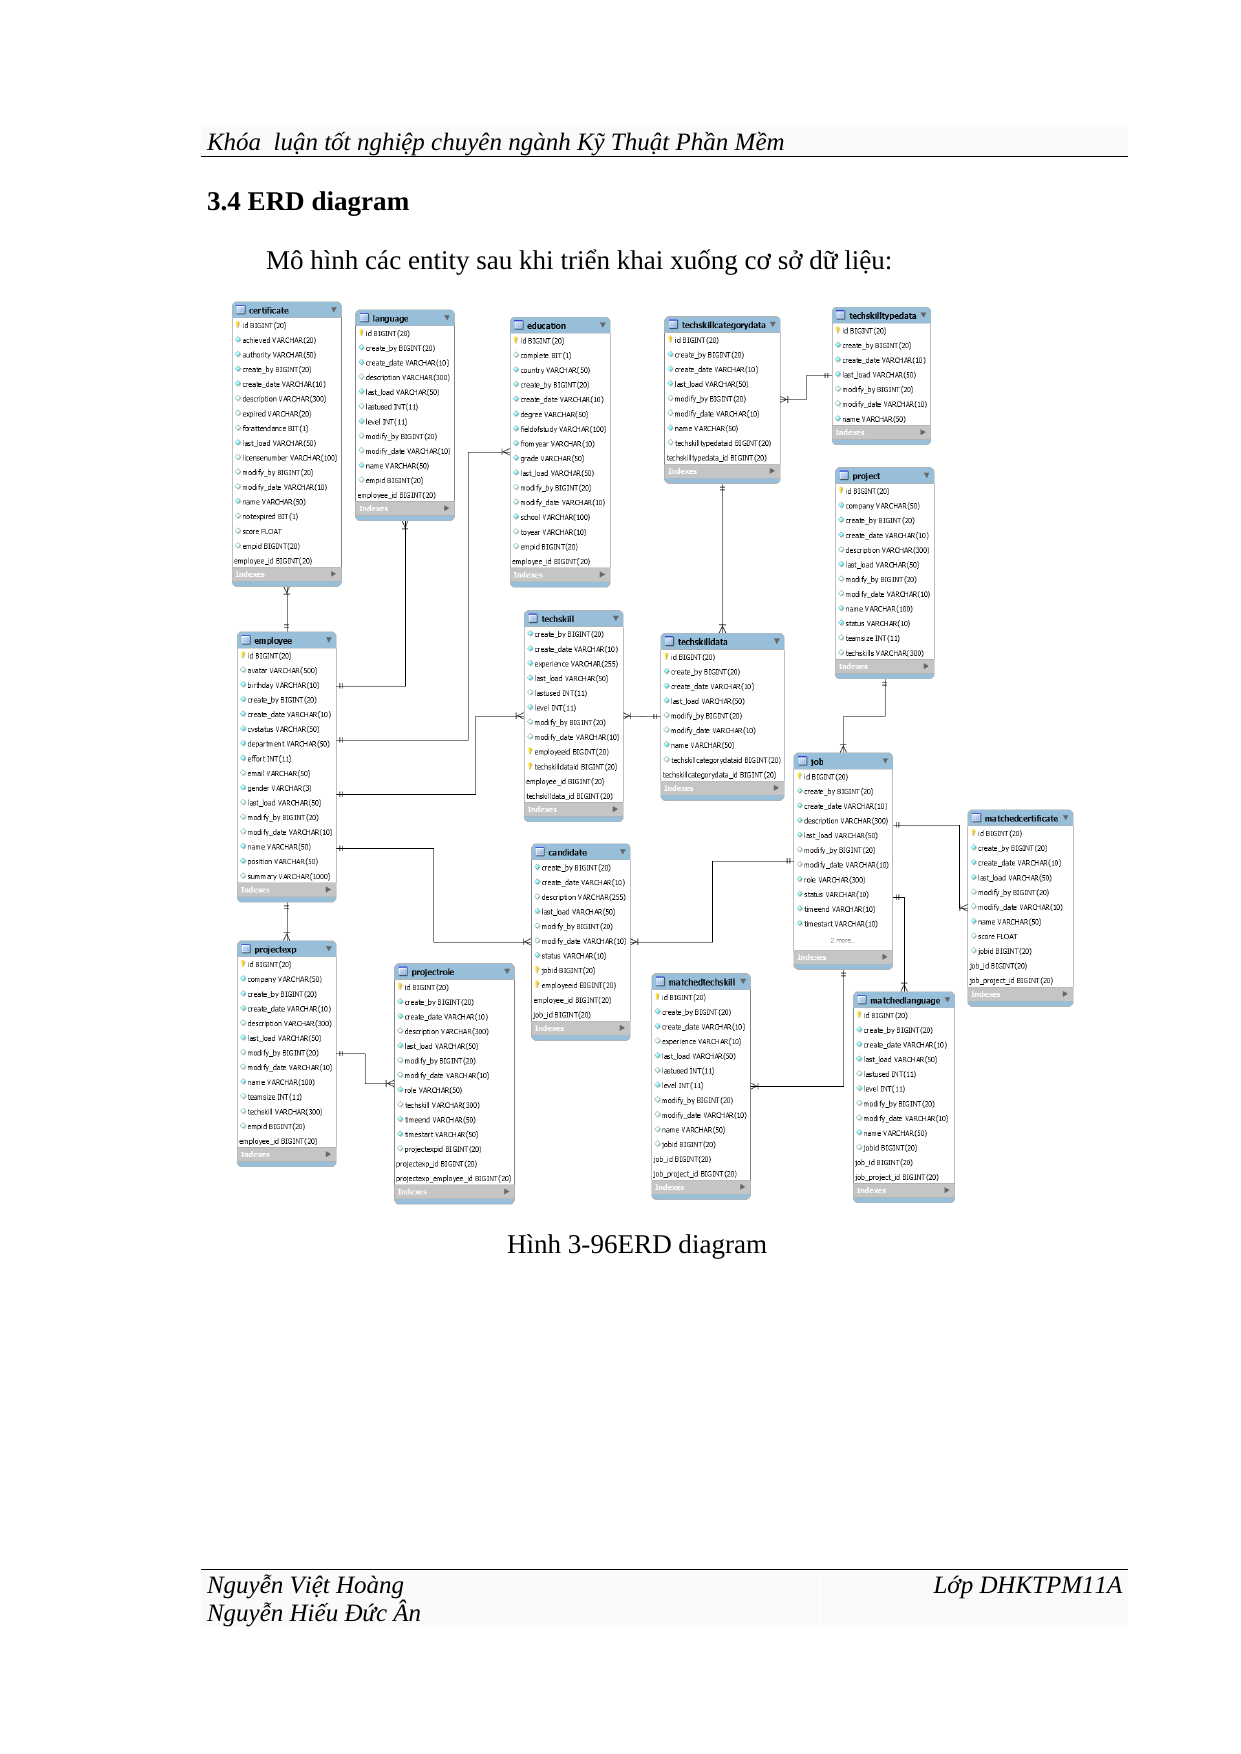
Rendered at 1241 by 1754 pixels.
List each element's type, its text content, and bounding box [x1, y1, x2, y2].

text Mô hình các entity sau khi triển khai xuống cơ sở dữ liệu: [207, 244, 1122, 276]
picture [225, 297, 1110, 1213]
subtitle ERD diagram [207, 185, 1122, 216]
